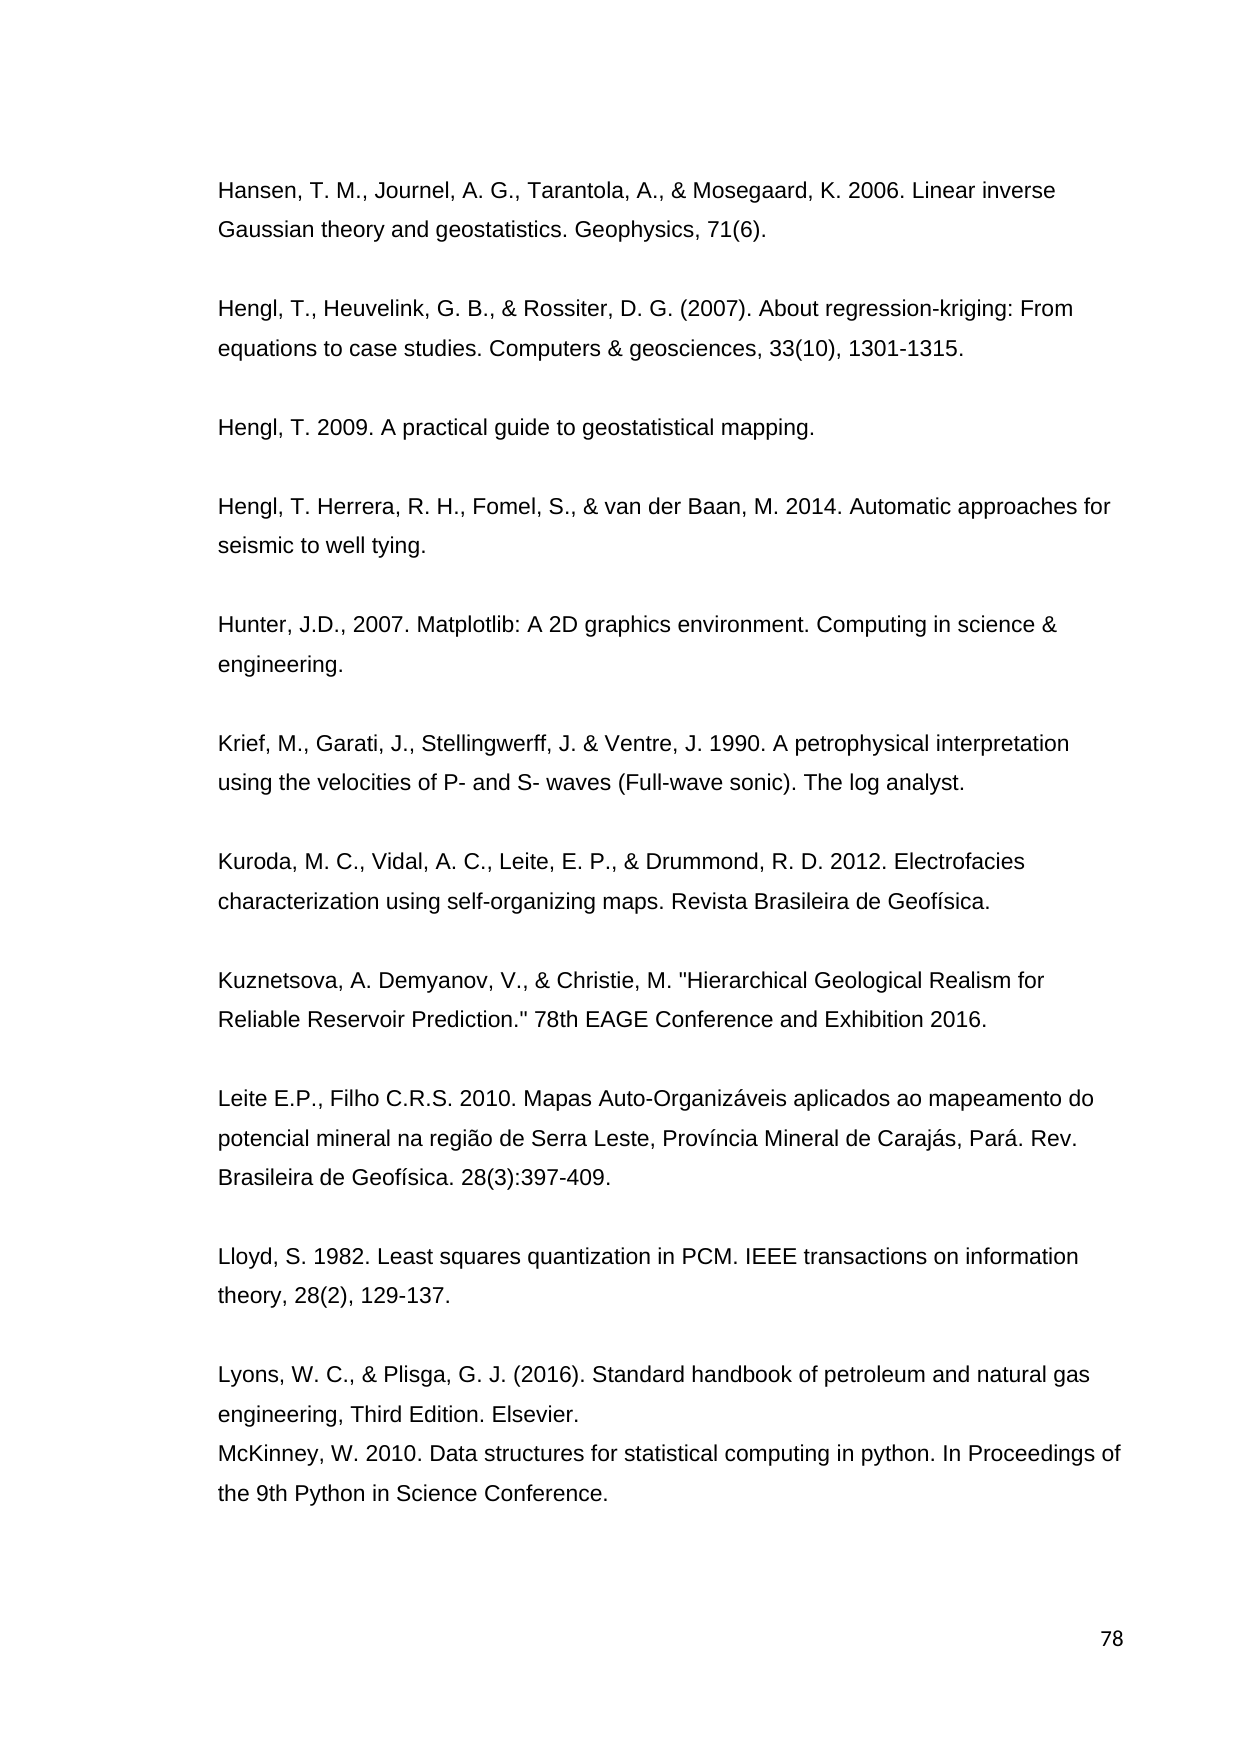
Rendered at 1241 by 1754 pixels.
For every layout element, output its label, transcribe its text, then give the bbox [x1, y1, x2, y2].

list Hengl, T., Heuvelink, G. B., & Rossiter, D. G. (2007). About regression-kriging: From equations to case studies. Computers & geosciences, 33(10), 1301-1315. [218, 295, 1123, 361]
list McKinney, W. 2010. Data structures for statistical computing in python. In Proceedings of the 9th Python in Science Conference. [218, 1440, 1123, 1506]
list Leite E.P., Filho C.R.S. 2010. Mapas Auto-Organizáveis aplicados ao mapeamento do potencial mineral na região de Serra Leste, Província Mineral de Carajás, Pará. Rev. Brasileira de Geofísica. 28(3):397-409. [218, 1085, 1123, 1190]
list Hunter, J.D., 2007. Matplotlib: A 2D graphics environment. Computing in science & engineering. [218, 611, 1123, 677]
list Lyons, W. C., & Plisga, G. J. (2016). Standard handbook of petroleum and natural gas engineering, Third Edition. Elsevier. [218, 1361, 1123, 1427]
list Lloyd, S. 1982. Least squares quantization in PCM. IEEE transactions on information theory, 28(2), 129-137. [218, 1243, 1123, 1309]
list Kuroda, M. C., Vidal, A. C., Leite, E. P., & Drummond, R. D. 2012. Electrofacies characterization using self-organizing maps. Revista Brasileira de Geofísica. [218, 848, 1123, 914]
list Hengl, T. 2009. A practical guide to geostatistical mapping. [218, 414, 1123, 440]
list Kuznetsova, A. Demyanov, V., & Christie, M. "Hierarchical Geological Realism for Reliable Reservoir Prediction." 78th EAGE Conference and Exhibition 2016. [218, 967, 1123, 1032]
list Krief, M., Garati, J., Stellingwerff, J. & Ventre, J. 1990. A petrophysical interpretation using the velocities of P- and S- waves (Full-wave sonic). The log analyst. [218, 730, 1123, 796]
list Hansen, T. M., Journel, A. G., Tarantola, A., & Mosegaard, K. 2006. Linear inverse Gaussian theory and geostatistics. Geophysics, 71(6). [218, 177, 1123, 243]
list Hengl, T. Herrera, R. H., Fomel, S., & van der Baan, M. 2014. Automatic approaches for seismic to well tying. [218, 493, 1123, 559]
